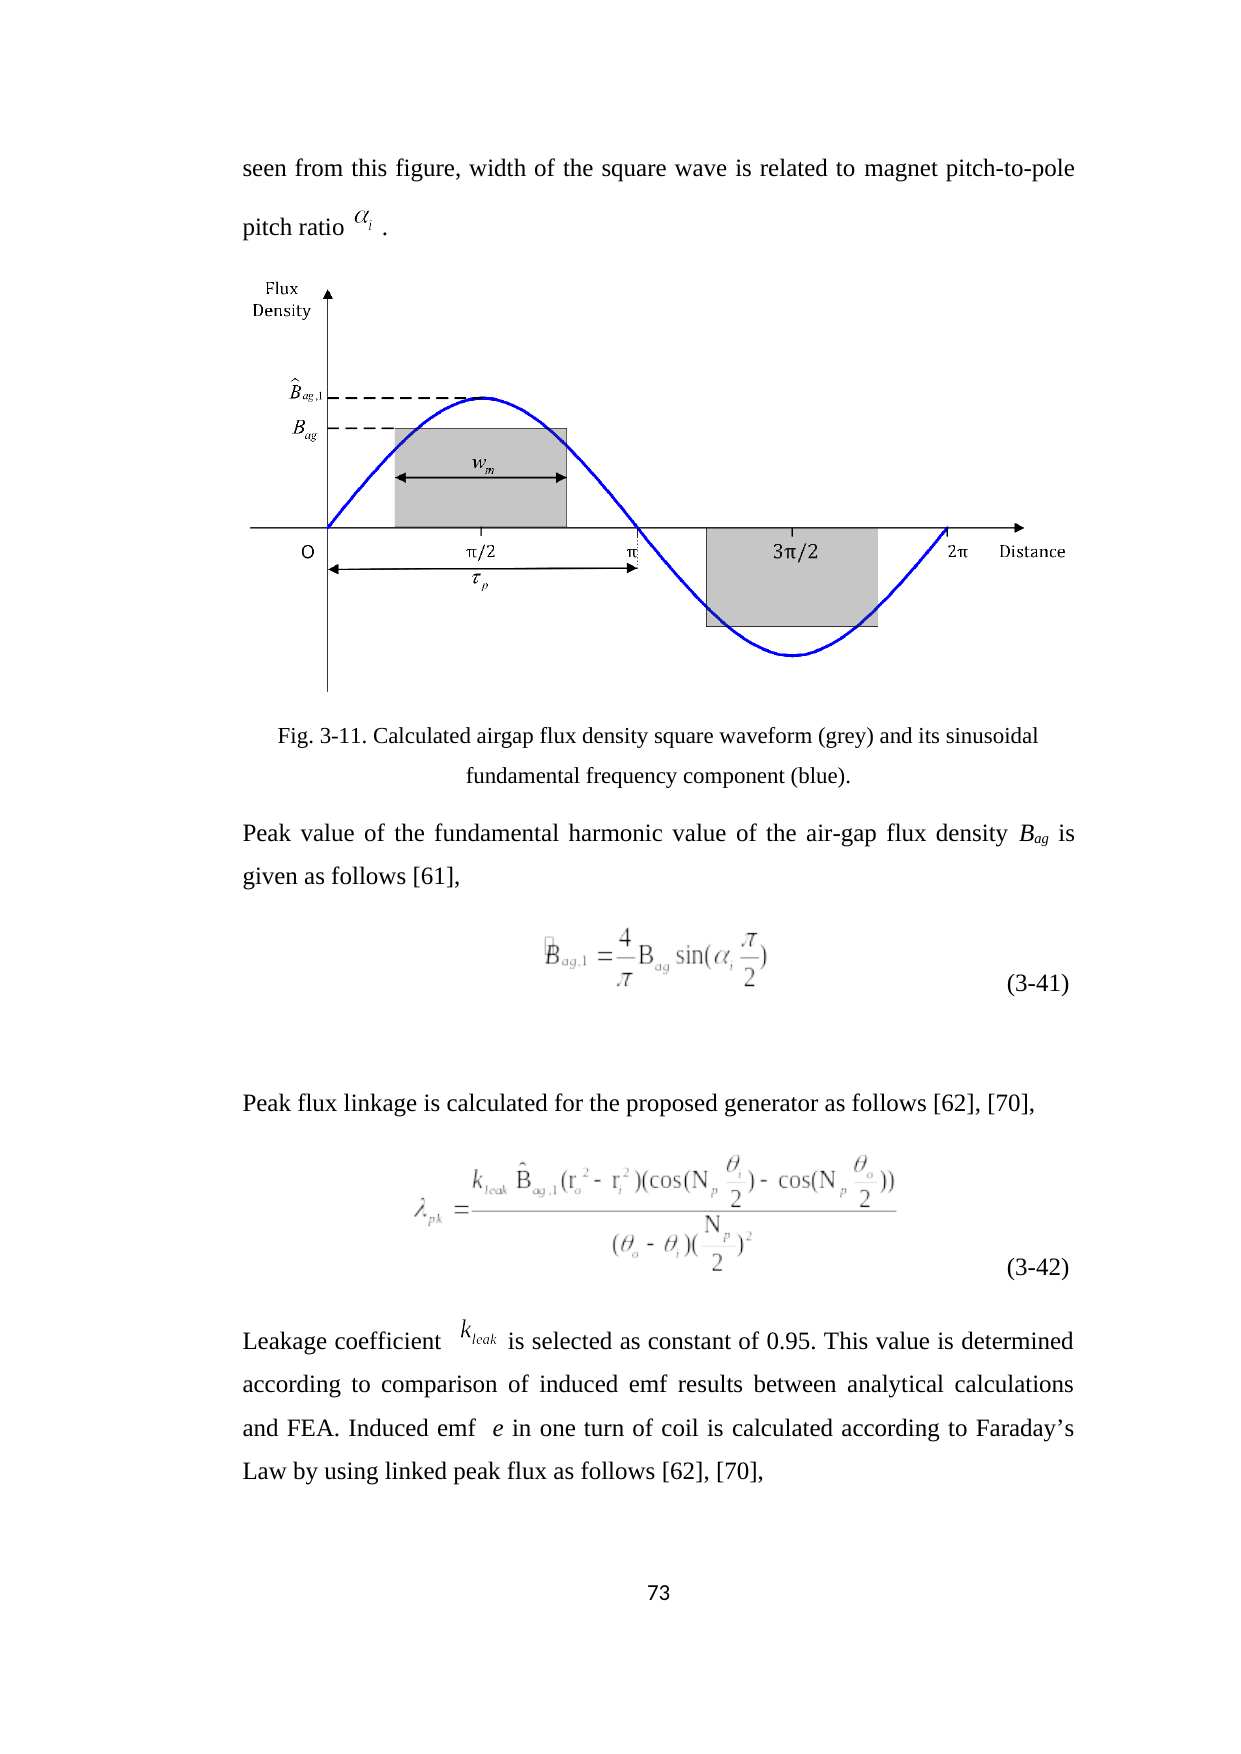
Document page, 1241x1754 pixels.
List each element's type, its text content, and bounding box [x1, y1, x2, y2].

picture [242, 272, 1075, 692]
text (3-42) [242, 1148, 1075, 1281]
text (3-41) [242, 921, 1075, 997]
list Fig. 3-11. Calculated airgap flux density square waveform (grey) and its sinusoidal fundamental frequency component (blue). [242, 723, 1075, 788]
text Leakage coefficient is selected as constant of 0.95. This value is determined according to comparison of induced emf results between analytical calculations and FEA. Induced emf e in one turn of coil is calculated according to Faraday’s Law by using linked peak flux as follows [62], [70], [242, 1312, 1075, 1484]
text Peak value of the fundamental harmonic value of the air-gap flux density Bag is given as follows [61], [242, 818, 1075, 890]
text Peak flux linkage is calculated for the proposed generator as follows [62], [70], [242, 1088, 1075, 1117]
